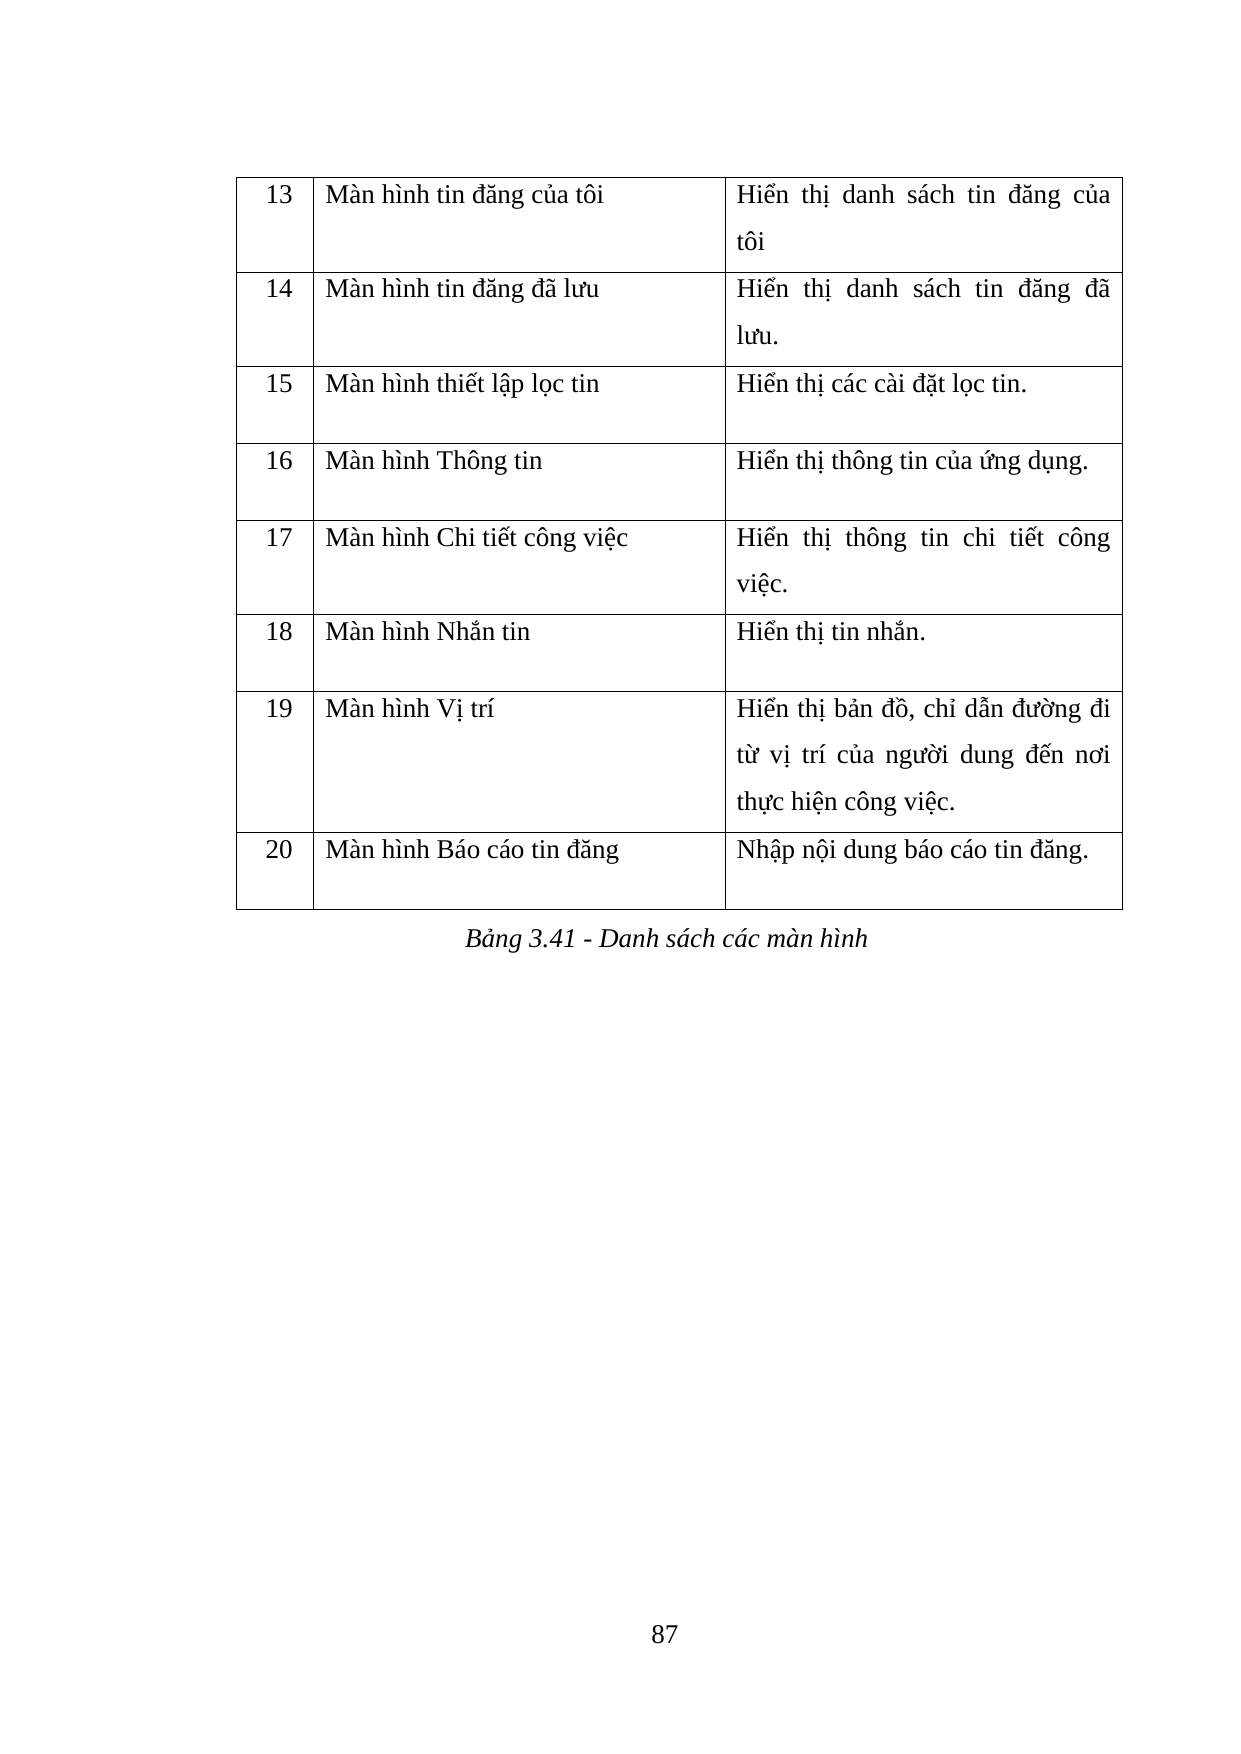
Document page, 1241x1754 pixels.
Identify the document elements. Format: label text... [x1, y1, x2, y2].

table_cell [237, 273, 313, 366]
table_cell Màn hình thiết lập lọc tin [314, 367, 725, 443]
table_cell Hiển thị danh sách tin đăng của tôi [726, 178, 1122, 272]
table_cell Màn hình Báo cáo tin đăng [314, 833, 725, 909]
table_cell Màn hình Thông tin [314, 444, 725, 520]
table_cell [237, 521, 313, 614]
table_cell Màn hình tin đăng của tôi [314, 178, 725, 272]
table_cell Màn hình Vị trí [314, 692, 725, 832]
table_cell Màn hình tin đăng đã lưu [314, 273, 725, 366]
table_cell [237, 692, 313, 832]
table_cell [237, 367, 313, 443]
table_cell Hiển thị thông tin chi tiết công việc. [726, 521, 1122, 614]
table_cell Hiển thị bản đồ, chỉ dẫn đường đi từ vị trí của người dung đến nơi thực hiện công việc. [726, 692, 1122, 832]
table_cell Hiển thị thông tin của ứng dụng. [726, 444, 1122, 520]
table_cell Màn hình Chi tiết công việc [314, 521, 725, 614]
table_cell [237, 178, 313, 272]
table_cell Hiển thị tin nhắn. [726, 615, 1122, 691]
table_cell Nhập nội dung báo cáo tin đăng. [726, 833, 1122, 909]
table_cell Hiển thị các cài đặt lọc tin. [726, 367, 1122, 443]
table_cell Hiển thị danh sách tin đăng đã lưu. [726, 273, 1122, 366]
table_cell [237, 444, 313, 520]
table_cell [237, 833, 313, 909]
table_cell Màn hình Nhắn tin [314, 615, 725, 691]
table_cell [237, 615, 313, 691]
